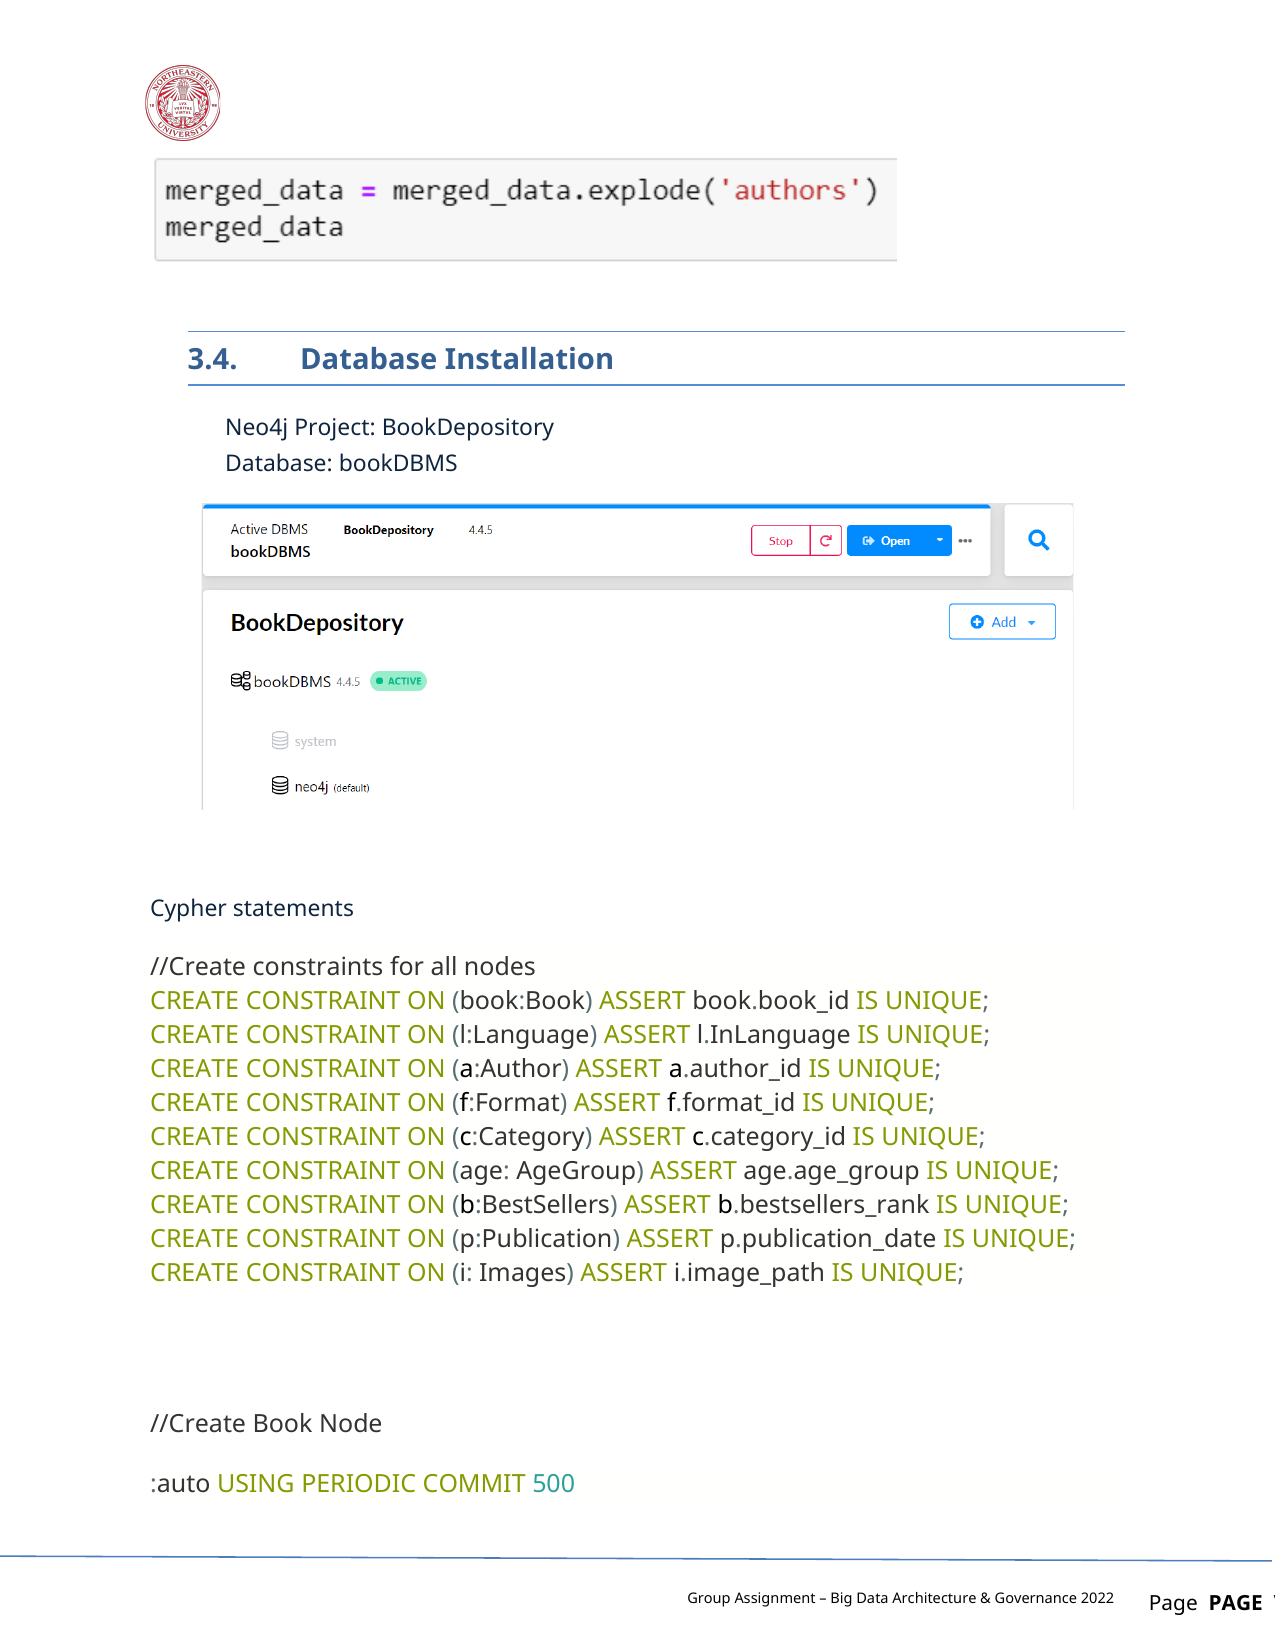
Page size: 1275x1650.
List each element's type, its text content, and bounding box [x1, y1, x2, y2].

picture [150, 150, 897, 271]
text //Create Book Node [150, 1406, 1125, 1440]
text CREATE CONSTRAINT ON (c:Category) ASSERT c.category_id IS UNIQUE; [150, 1119, 1125, 1153]
picture [145, 65, 221, 141]
text Neo4j Project: BookDepository [225, 411, 1125, 442]
text :auto USING PERIODIC COMMIT 500 [150, 1466, 1125, 1500]
text Cypher statements [150, 892, 1125, 923]
picture [201, 503, 1074, 810]
text CREATE CONSTRAINT ON (a:Author) ASSERT a.author_id IS UNIQUE; [150, 1051, 1125, 1085]
text //Create constraints for all nodes [150, 948, 1125, 983]
text CREATE CONSTRAINT ON (l:Language) ASSERT l.InLanguage IS UNIQUE; [150, 1017, 1125, 1051]
subtitle Database Installation [187, 332, 1125, 386]
text CREATE CONSTRAINT ON (p:Publication) ASSERT p.publication_date IS UNIQUE; [150, 1221, 1125, 1255]
text CREATE CONSTRAINT ON (age: AgeGroup) ASSERT age.age_group IS UNIQUE; [150, 1153, 1125, 1187]
text CREATE CONSTRAINT ON (book:Book) ASSERT book.book_id IS UNIQUE; [150, 983, 1125, 1017]
text CREATE CONSTRAINT ON (f:Format) ASSERT f.format_id IS UNIQUE; [150, 1085, 1125, 1119]
text CREATE CONSTRAINT ON (i: Images) ASSERT i.image_path IS UNIQUE; [150, 1255, 1125, 1289]
text Database: bookDBMS [225, 446, 1125, 478]
text CREATE CONSTRAINT ON (b:BestSellers) ASSERT b.bestsellers_rank IS UNIQUE; [150, 1187, 1125, 1221]
